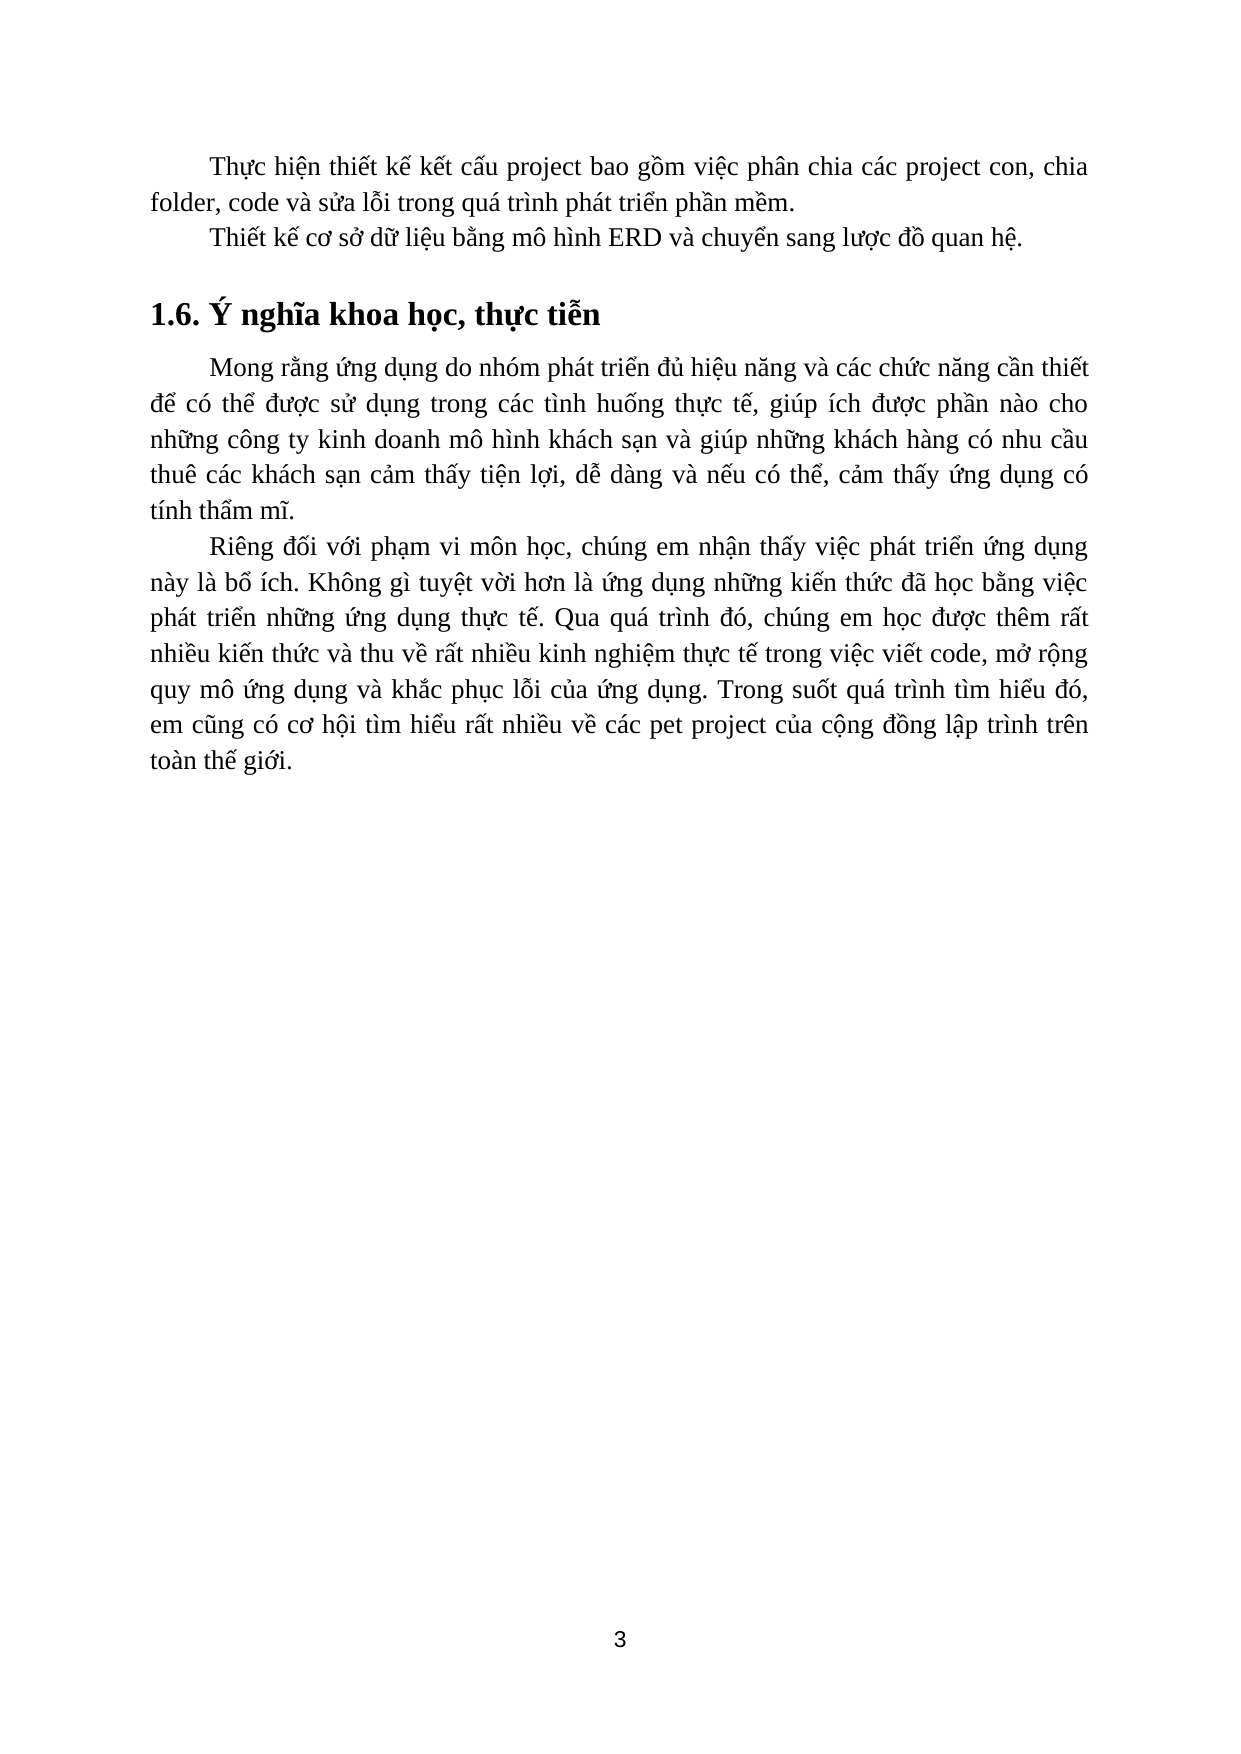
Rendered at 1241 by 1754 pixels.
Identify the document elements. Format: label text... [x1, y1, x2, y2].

subtitle 1.6. Ý nghĩa khoa học, thực tiễn [150, 295, 1090, 333]
text Mong rằng ứng dụng do nhóm phát triển đủ hiệu năng và các chức năng cần thiết để có thể được sử dụng trong các tình huống thực tế, giúp ích được phần nào cho những công ty kinh doanh mô hình khách sạn và giúp những khách hàng có nhu cầu thuê các khách sạn cảm thấy tiện lợi, dễ dàng và nếu có thể, cảm thấy ứng dụng có tính thẩm mĩ. [150, 351, 1090, 525]
text Thiết kế cơ sở dữ liệu bằng mô hình ERD và chuyển sang lược đồ quan hệ. [150, 221, 1090, 253]
text Thực hiện thiết kế kết cấu project bao gồm việc phân chia các project con, chia folder, code và sửa lỗi trong quá trình phát triển phần mềm. [150, 150, 1090, 217]
text Riêng đối với phạm vi môn học, chúng em nhận thấy việc phát triển ứng dụng này là bổ ích. Không gì tuyệt vời hơn là ứng dụng những kiến thức đã học bằng việc phát triển những ứng dụng thực tế. Qua quá trình đó, chúng em học được thêm rất nhiều kiến thức và thu về rất nhiều kinh nghiệm thực tế trong việc viết code, mở rộng quy mô ứng dụng và khắc phục lỗi của ứng dụng. Trong suốt quá trình tìm hiểu đó, em cũng có cơ hội tìm hiểu rất nhiều về các pet project của cộng đồng lập trình trên toàn thế giới. [150, 530, 1090, 775]
